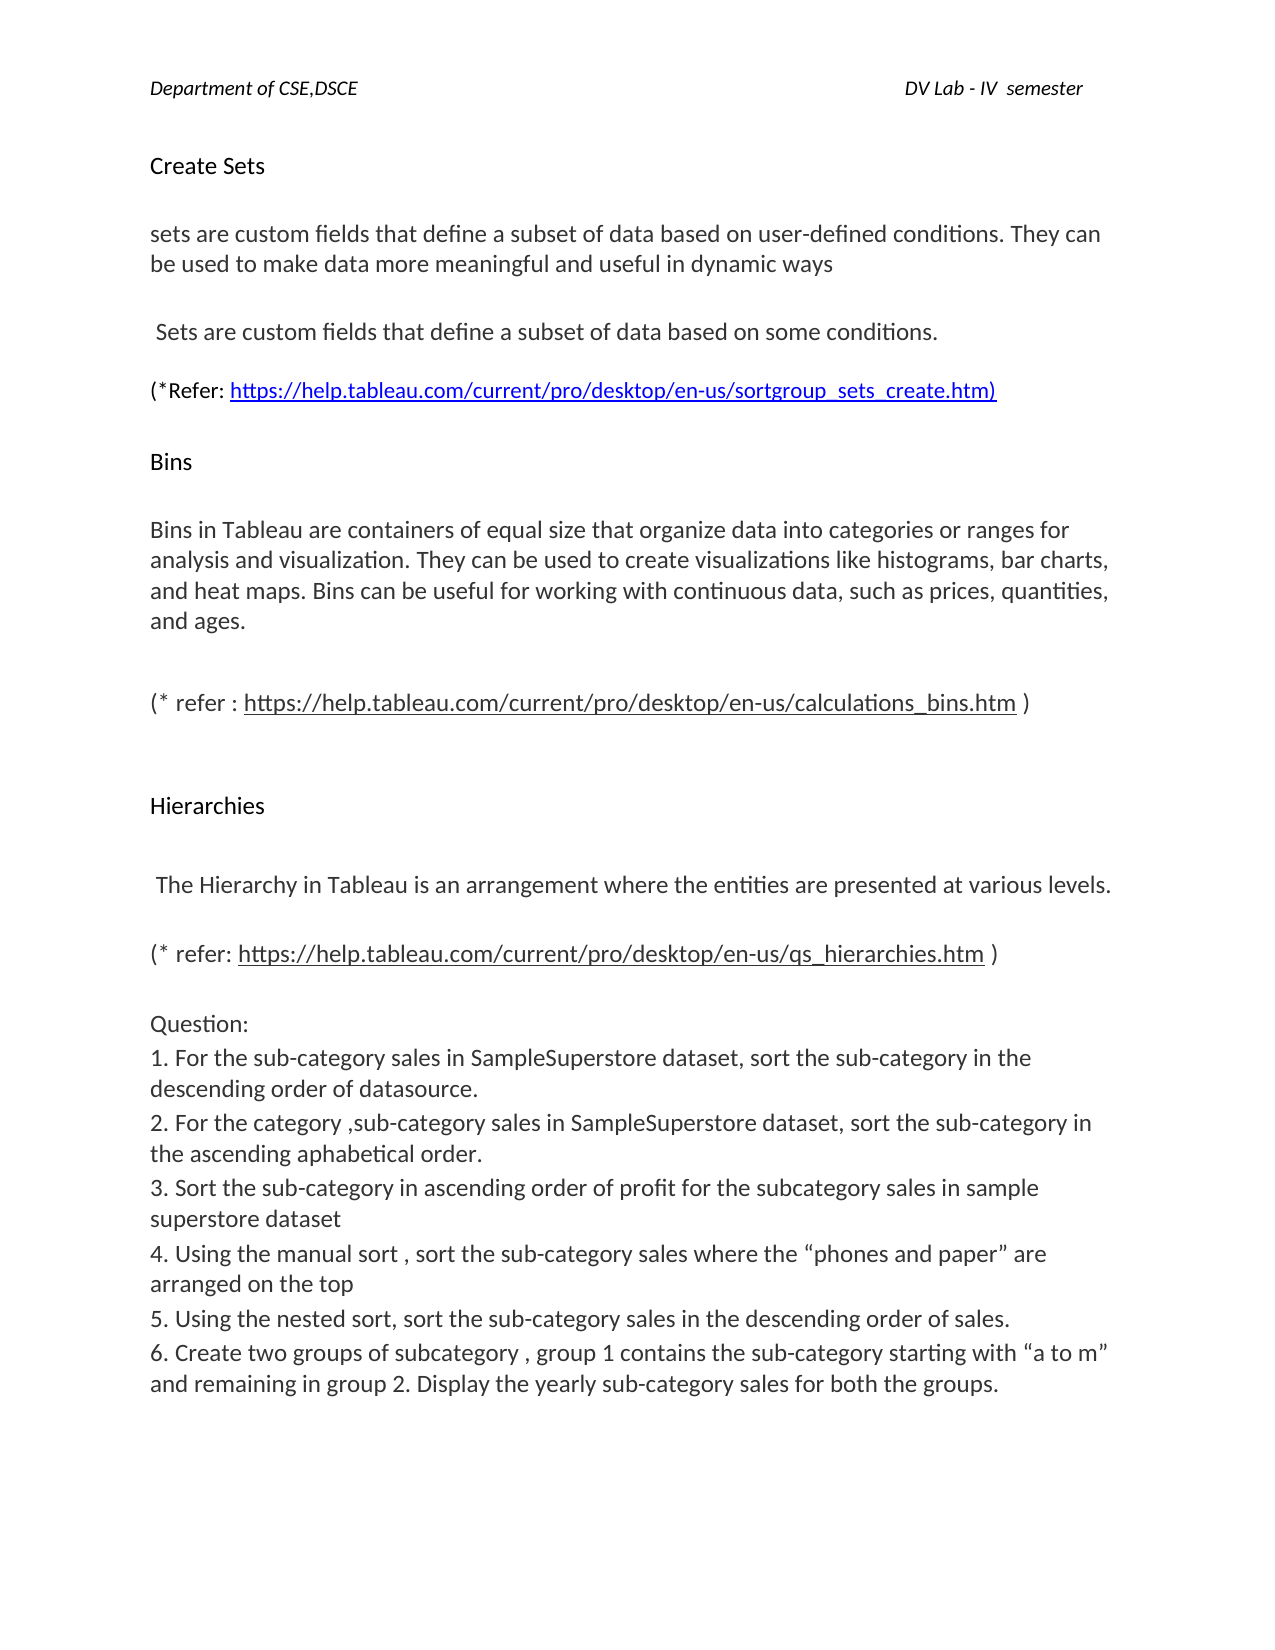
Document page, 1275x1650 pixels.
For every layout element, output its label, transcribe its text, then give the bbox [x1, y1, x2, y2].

text (* refer : https://help.tableau.com/current/pro/desktop/en-us/calculations_bins.htm ) [150, 688, 1125, 718]
subtitle sets are custom fields that define a subset of data based on user-defined conditions. They can be used to make data more meaningful and useful in dynamic ways [150, 218, 1125, 279]
text (* refer: https://help.tableau.com/current/pro/desktop/en-us/qs_hierarchies.htm ) [150, 939, 1125, 969]
list Using the manual sort , sort the sub-category sales where the “phones and paper” are arranged on the top [150, 1238, 1125, 1299]
list For the category ,sub-category sales in SampleSuperstore dataset, sort the sub-category in the ascending aphabetical order. [150, 1107, 1125, 1168]
list For the sub-category sales in SampleSuperstore dataset, sort the sub-category in the descending order of datasource. [150, 1042, 1125, 1103]
list Using the nested sort, sort the sub-category sales in the descending order of sales. [150, 1303, 1125, 1333]
list Sort the sub-category in ascending order of profit for the subcategory sales in sample superstore dataset [150, 1173, 1125, 1234]
subtitle Bins [150, 446, 1125, 476]
text Question: [150, 1008, 1125, 1038]
list Create two groups of subcategory , group 1 contains the sub-category starting with “a to m” and remaining in group 2. Display the yearly sub-category sales for both the groups. [150, 1337, 1125, 1398]
subtitle Hierarchies [150, 790, 1125, 821]
subtitle Create Sets [150, 150, 1125, 181]
subtitle Bins in Tableau are containers of equal size that organize data into categories or ranges for analysis and visualization. They can be used to create visualizations like histograms, bar charts, and heat maps. Bins can be useful for working with continuous data, such as prices, quantities, and ages. [150, 514, 1125, 636]
text The Hierarchy in Tableau is an arrangement where the entities are presented at various levels. [150, 869, 1125, 900]
subtitle Sets are custom fields that define a subset of data based on some conditions. [150, 317, 1125, 347]
text (*Refer: https://help.tableau.com/current/pro/desktop/en-us/sortgroup_sets_create.htm) [150, 376, 1125, 404]
